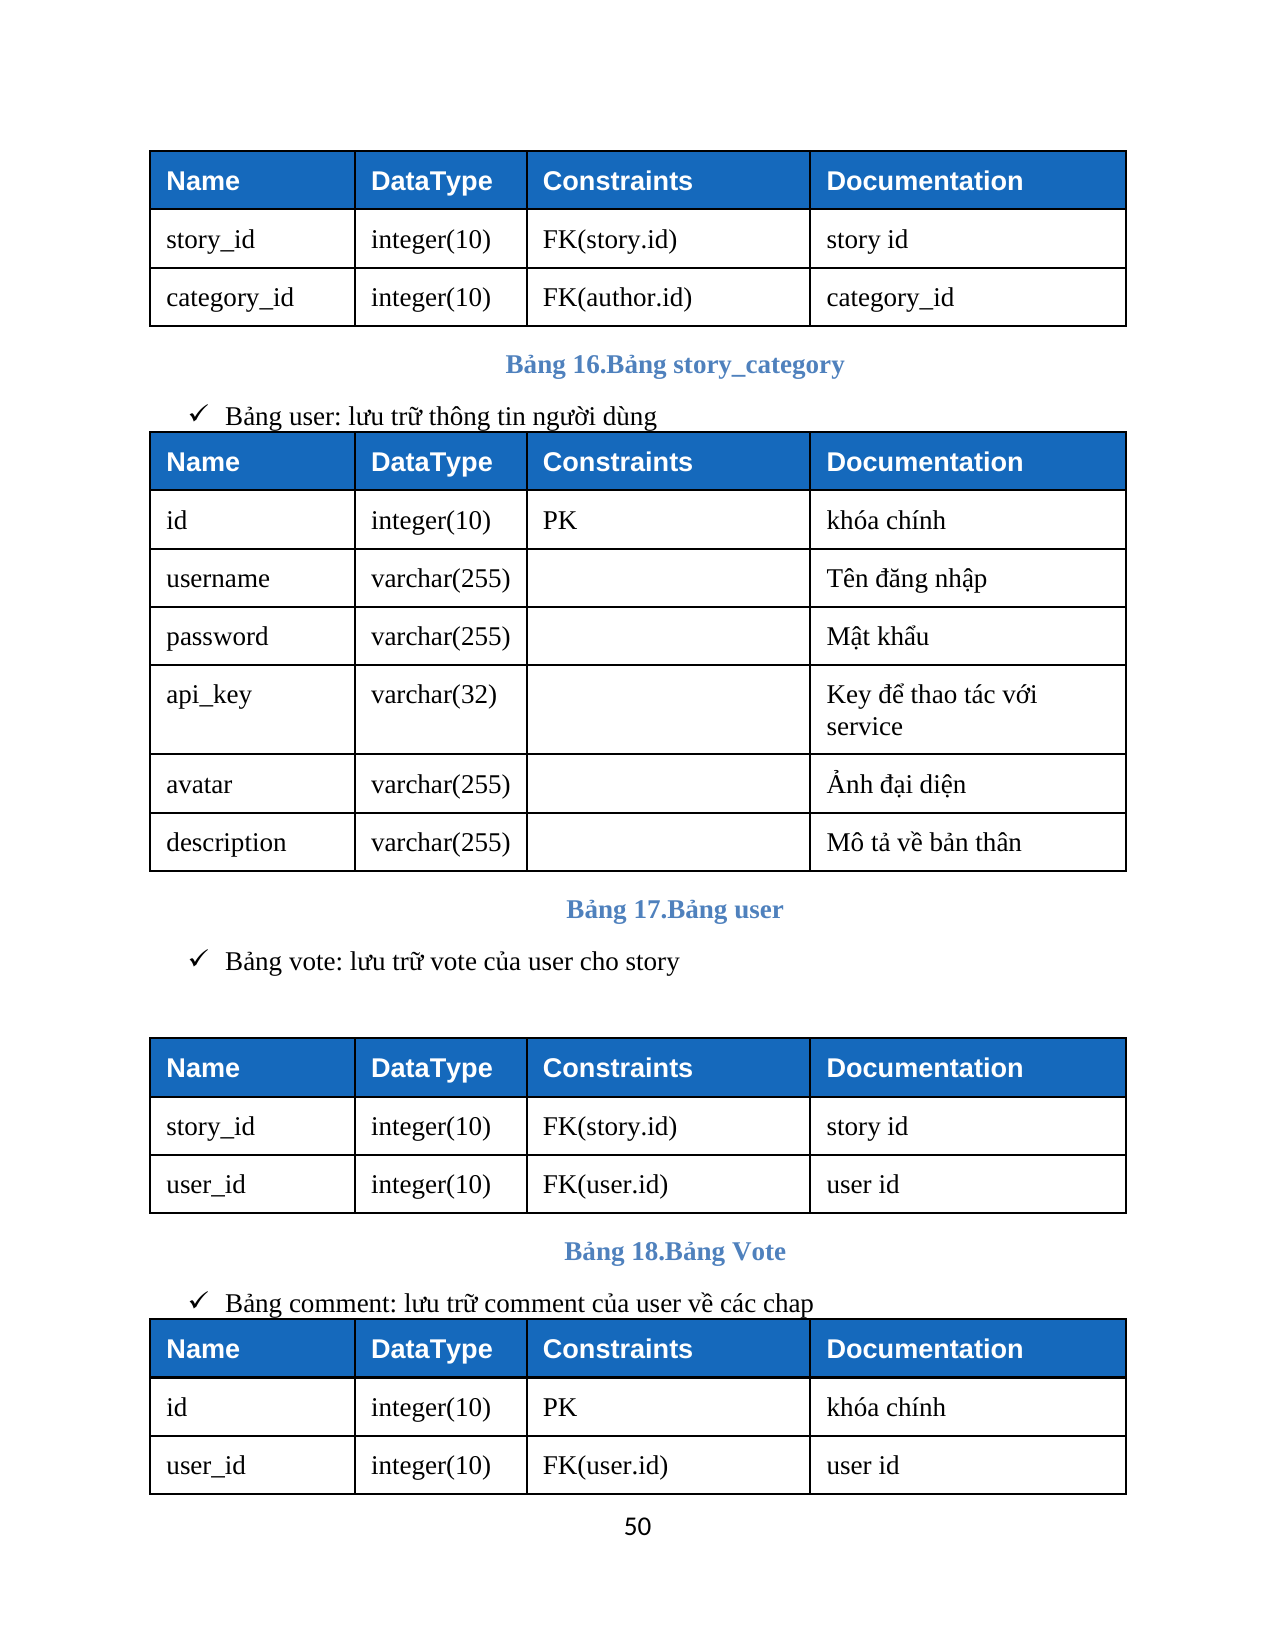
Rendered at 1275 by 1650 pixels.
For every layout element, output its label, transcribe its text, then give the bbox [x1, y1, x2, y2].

table_cell FK(story.id) [528, 210, 809, 267]
list Bảng user: lưu trữ thông tin người dùng [187, 400, 1125, 431]
table_cell Mô tả về bản thân [811, 814, 1125, 870]
table_cell varchar(255) [356, 755, 526, 812]
table_cell username [151, 550, 354, 606]
table_header Documentation [811, 152, 1125, 208]
table_header Documentation [811, 433, 1125, 489]
table_cell FK(user.id) [528, 1156, 809, 1212]
table_cell id [151, 1379, 354, 1435]
table_cell Key để thao tác với service [811, 666, 1125, 753]
table_cell integer(10) [356, 1379, 526, 1435]
table_cell integer(10) [356, 210, 526, 267]
table_cell integer(10) [356, 1437, 526, 1493]
table_header Constraints [528, 433, 809, 489]
table_cell user_id [151, 1437, 354, 1493]
table_cell story id [811, 1098, 1125, 1154]
table_cell integer(10) [356, 1156, 526, 1212]
table_cell story_id [151, 1098, 354, 1154]
table_header Documentation [811, 1039, 1125, 1096]
table_cell user_id [151, 1156, 354, 1212]
table_cell varchar(255) [356, 608, 526, 664]
table_cell varchar(32) [356, 666, 526, 753]
table_cell user id [811, 1437, 1125, 1493]
table_header DataType [356, 433, 526, 489]
table_cell user id [811, 1156, 1125, 1212]
table_header Constraints [528, 152, 809, 208]
table_cell [528, 550, 809, 606]
table_header DataType [356, 152, 526, 208]
table_cell category_id [151, 269, 354, 325]
table_cell PK [528, 1379, 809, 1435]
table_cell description [151, 814, 354, 870]
table_cell FK(story.id) [528, 1098, 809, 1154]
table_header Name [151, 1320, 354, 1376]
table_cell api_key [151, 666, 354, 753]
table_cell [528, 814, 809, 870]
table_cell avatar [151, 755, 354, 812]
table_cell story_id [151, 210, 354, 267]
table_header Constraints [528, 1039, 809, 1096]
table_cell PK [528, 491, 809, 547]
table_cell integer(10) [356, 1098, 526, 1154]
table_cell Tên đăng nhập [811, 550, 1125, 606]
table_cell integer(10) [356, 491, 526, 547]
table_cell story id [811, 210, 1125, 267]
table_cell password [151, 608, 354, 664]
table_header Name [151, 1039, 354, 1096]
table_header Name [151, 433, 354, 489]
table_header DataType [356, 1320, 526, 1376]
table_cell category_id [811, 269, 1125, 325]
table_header Constraints [528, 1320, 809, 1376]
table_cell Ảnh đại diện [811, 755, 1125, 812]
table_header Name [151, 152, 354, 208]
list Bảng vote: lưu trữ vote của user cho story [187, 945, 1125, 976]
table_cell FK(author.id) [528, 269, 809, 325]
table_cell [528, 666, 809, 753]
table_cell [528, 608, 809, 664]
list Bảng comment: lưu trữ comment của user về các chap [187, 1287, 1125, 1318]
table_cell Mật khẩu [811, 608, 1125, 664]
table_header Documentation [811, 1320, 1125, 1376]
table_cell varchar(255) [356, 814, 526, 870]
table_cell khóa chính [811, 491, 1125, 547]
table_cell id [151, 491, 354, 547]
table_cell khóa chính [811, 1379, 1125, 1435]
table_header DataType [356, 1039, 526, 1096]
table_cell FK(user.id) [528, 1437, 809, 1493]
table_cell varchar(255) [356, 550, 526, 606]
table_cell integer(10) [356, 269, 526, 325]
table_cell [528, 755, 809, 812]
